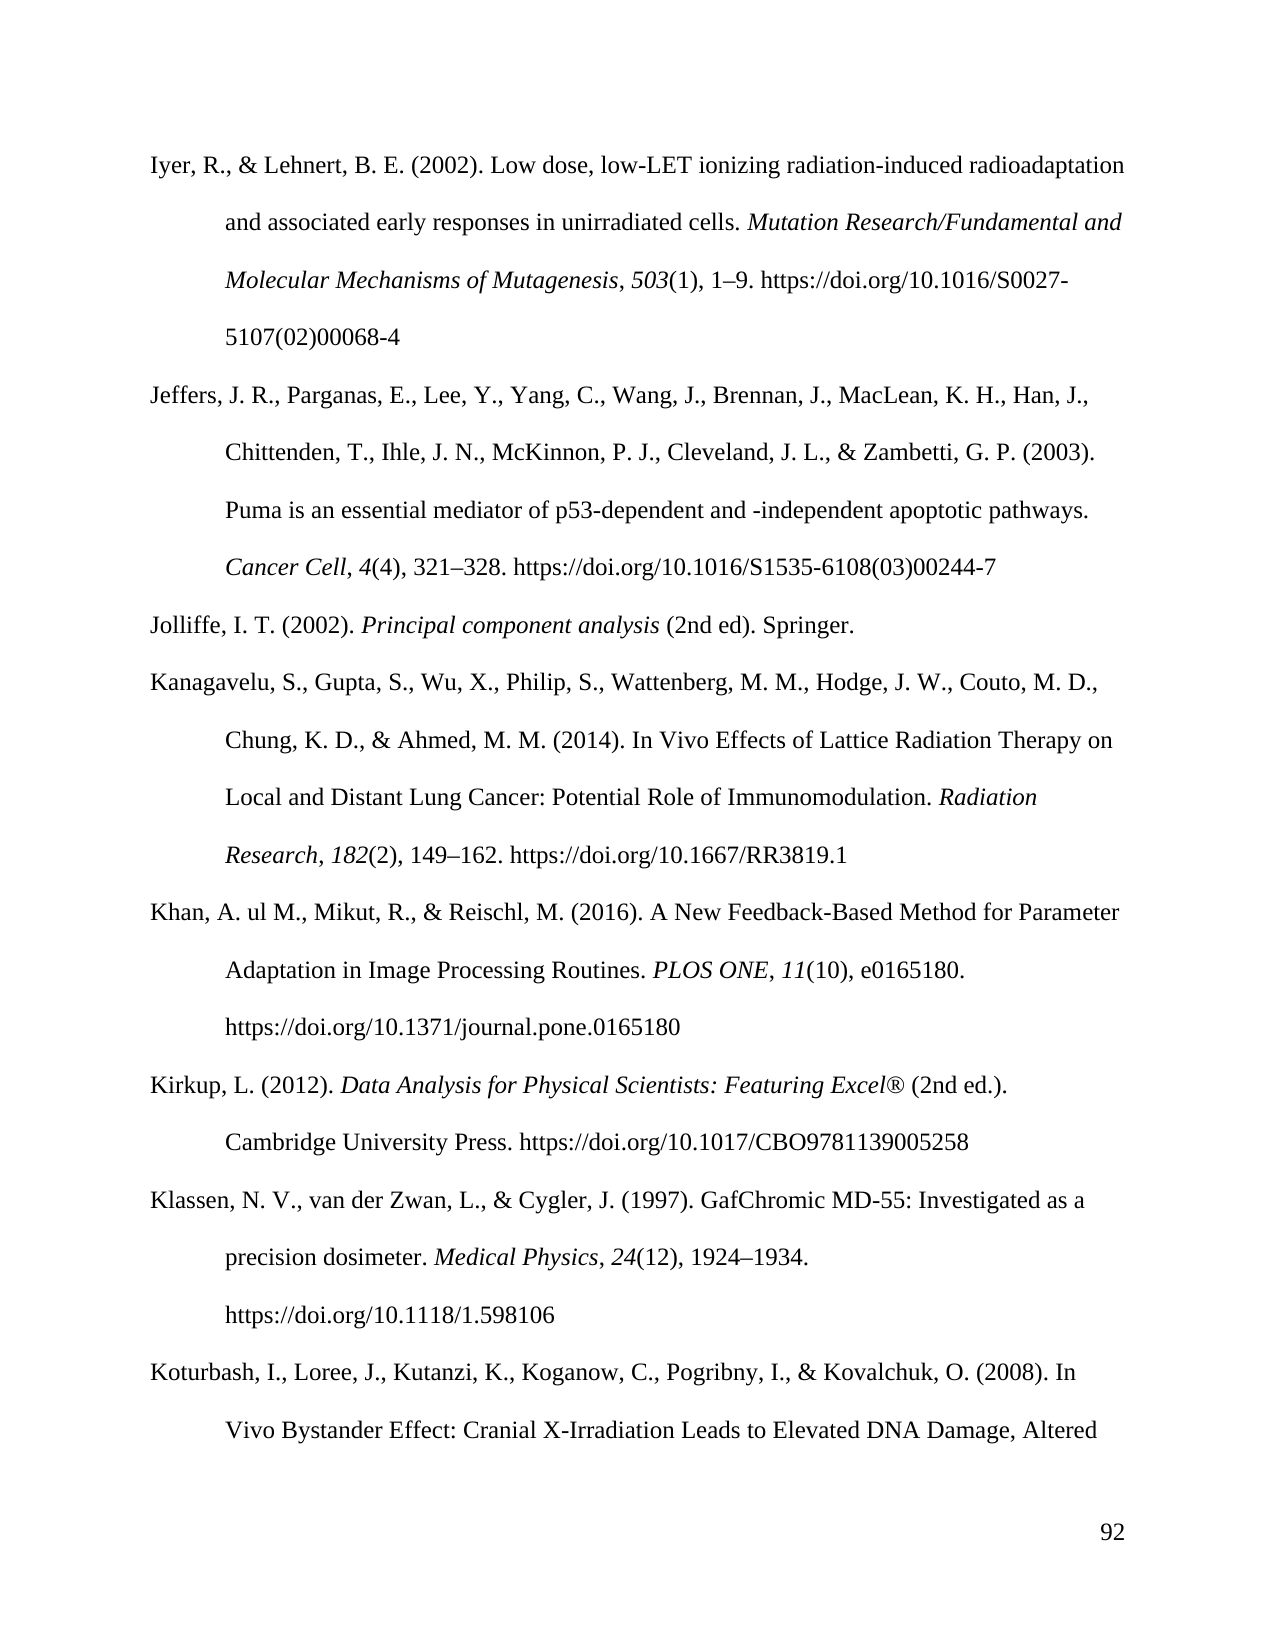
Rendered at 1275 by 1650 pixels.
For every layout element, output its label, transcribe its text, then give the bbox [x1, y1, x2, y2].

text Kirkup, L. (2012). Data Analysis for Physical Scientists: Featuring Excel® (2nd ed.). Cambridge University Press. https://doi.org/10.1017/CBO9781139005258 [150, 1070, 1125, 1156]
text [150, 1357, 1125, 1444]
text Jolliffe, I. T. (2002). Principal component analysis (2nd ed). Springer. [150, 610, 1125, 639]
text Klassen, N. V., van der Zwan, L., & Cygler, J. (1997). GafChromic MD-55: Investigated as a precision dosimeter. Medical Physics, 24(12), 1924–1934. https://doi.org/10.1118/1.598106 [150, 1185, 1125, 1329]
text Iyer, R., & Lehnert, B. E. (2002). Low dose, low-LET ionizing radiation-induced radioadaptation and associated early responses in unirradiated cells. Mutation Research/Fundamental and Molecular Mechanisms of Mutagenesis, 503(1), 1–9. https://doi.org/10.1016/S0027-5107(02)00068-4 [150, 150, 1125, 351]
text Jeffers, J. R., Parganas, E., Lee, Y., Yang, C., Wang, J., Brennan, J., MacLean, K. H., Han, J., Chittenden, T., Ihle, J. N., McKinnon, P. J., Cleveland, J. L., & Zambetti, G. P. (2003). Puma is an essential mediator of p53-dependent and -independent apoptotic pathways. Cancer Cell, 4(4), 321–328. https://doi.org/10.1016/S1535-6108(03)00244-7 [150, 380, 1125, 581]
text Khan, A. ul M., Mikut, R., & Reischl, M. (2016). A New Feedback-Based Method for Parameter Adaptation in Image Processing Routines. PLOS ONE, 11(10), e0165180. https://doi.org/10.1371/journal.pone.0165180 [150, 897, 1125, 1041]
text Kanagavelu, S., Gupta, S., Wu, X., Philip, S., Wattenberg, M. M., Hodge, J. W., Couto, M. D., Chung, K. D., & Ahmed, M. M. (2014). In Vivo Effects of Lattice Radiation Therapy on Local and Distant Lung Cancer: Potential Role of Immunomodulation. Radiation Research, 182(2), 149–162. https://doi.org/10.1667/RR3819.1 [150, 667, 1125, 869]
